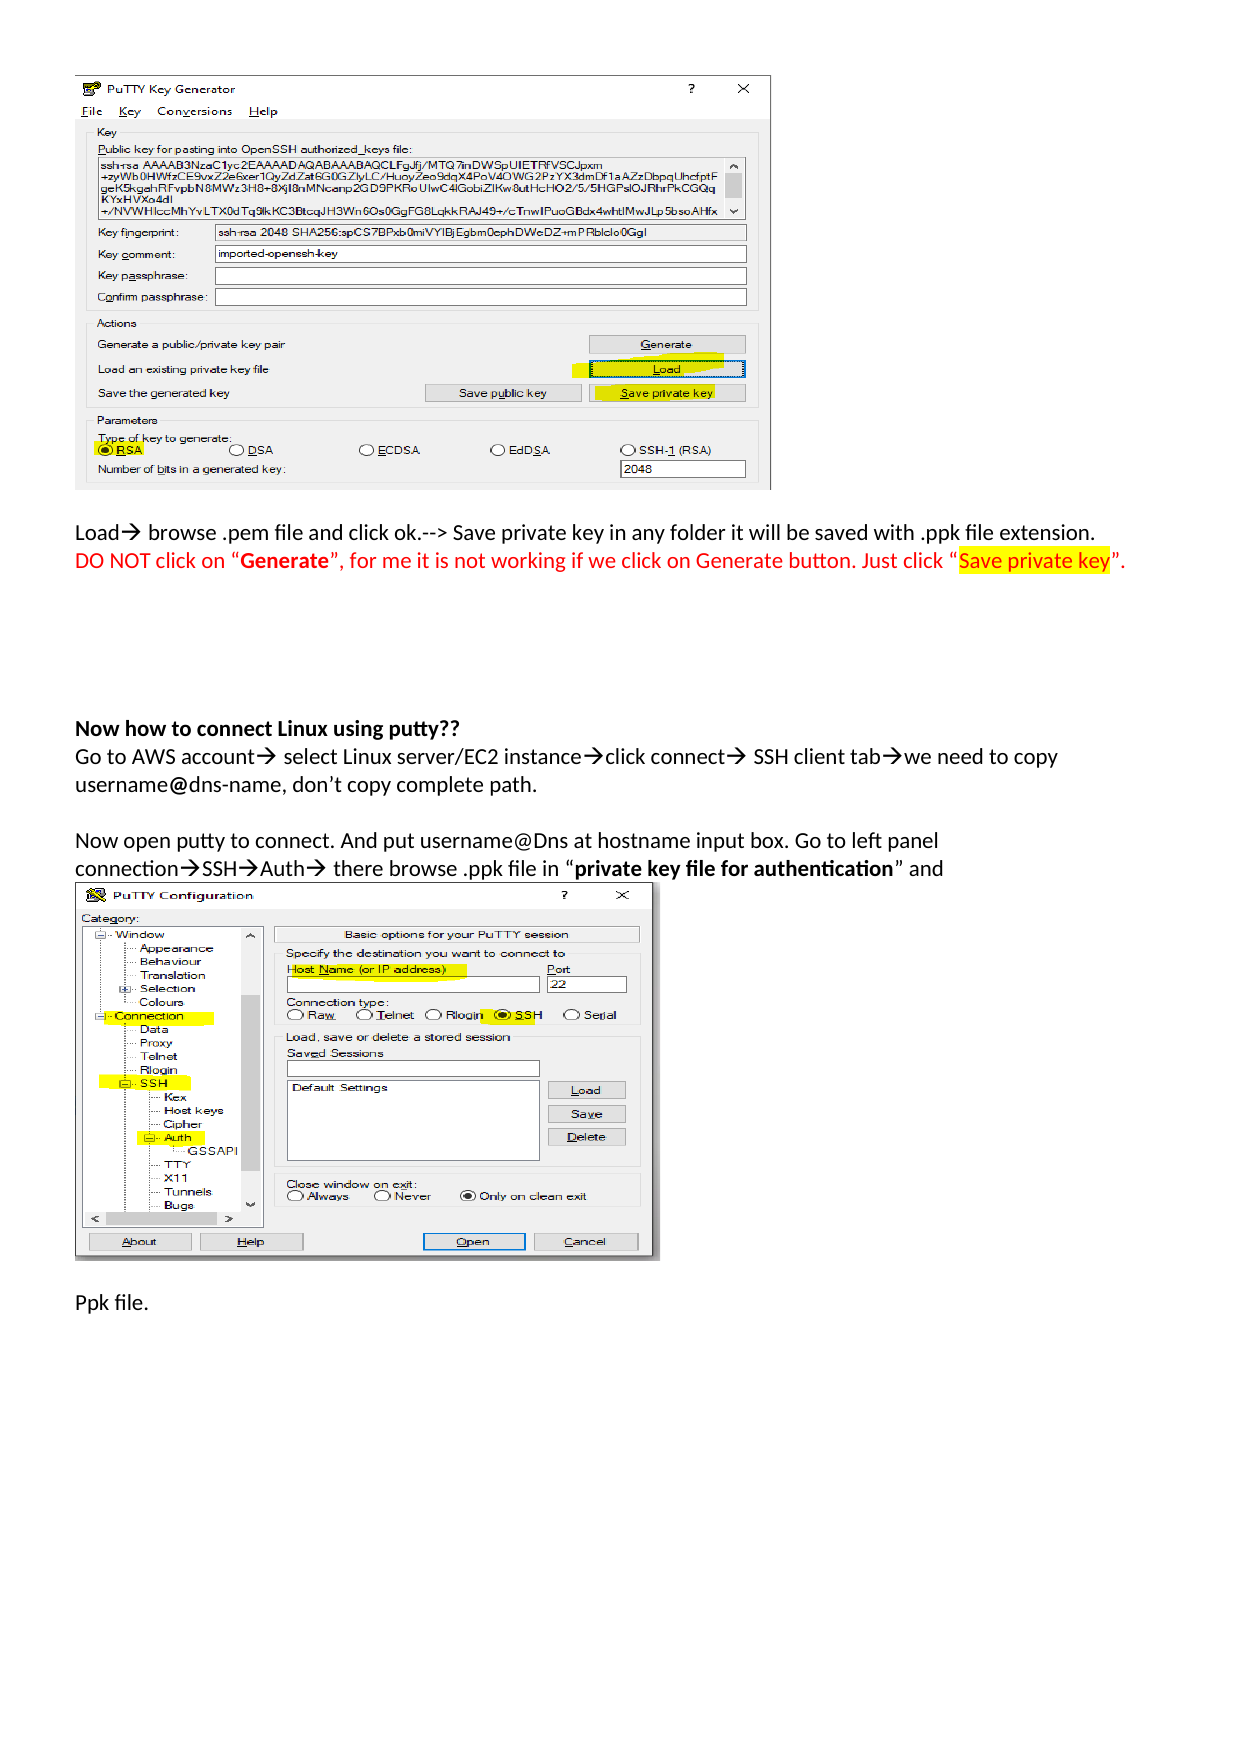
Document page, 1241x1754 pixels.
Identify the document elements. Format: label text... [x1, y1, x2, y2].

text Ppk file. [75, 1288, 1165, 1316]
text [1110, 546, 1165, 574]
text DO NOT click on “Generate”, for me it is not working if we click on Generate button. Just click “Save private key”. [75, 546, 959, 574]
text Now how to connect Linux using putty?? [75, 714, 1165, 742]
text Load browse .pem file and click ok.--> Save private key in any folder it will be saved with .ppk file extension. [75, 518, 1165, 546]
text Go to AWS account select Linux server/EC2 instanceclick connect SSH client tabwe need to copy username@dns-name, don’t copy complete path. [75, 742, 1165, 798]
text Now open putty to connect. And put username@Dns at hostname input box. Go to left panel connectionSSHAuth there browse .ppk file in “private key file for authentication” and [75, 826, 1165, 882]
picture [75, 75, 772, 490]
picture [75, 882, 661, 1261]
